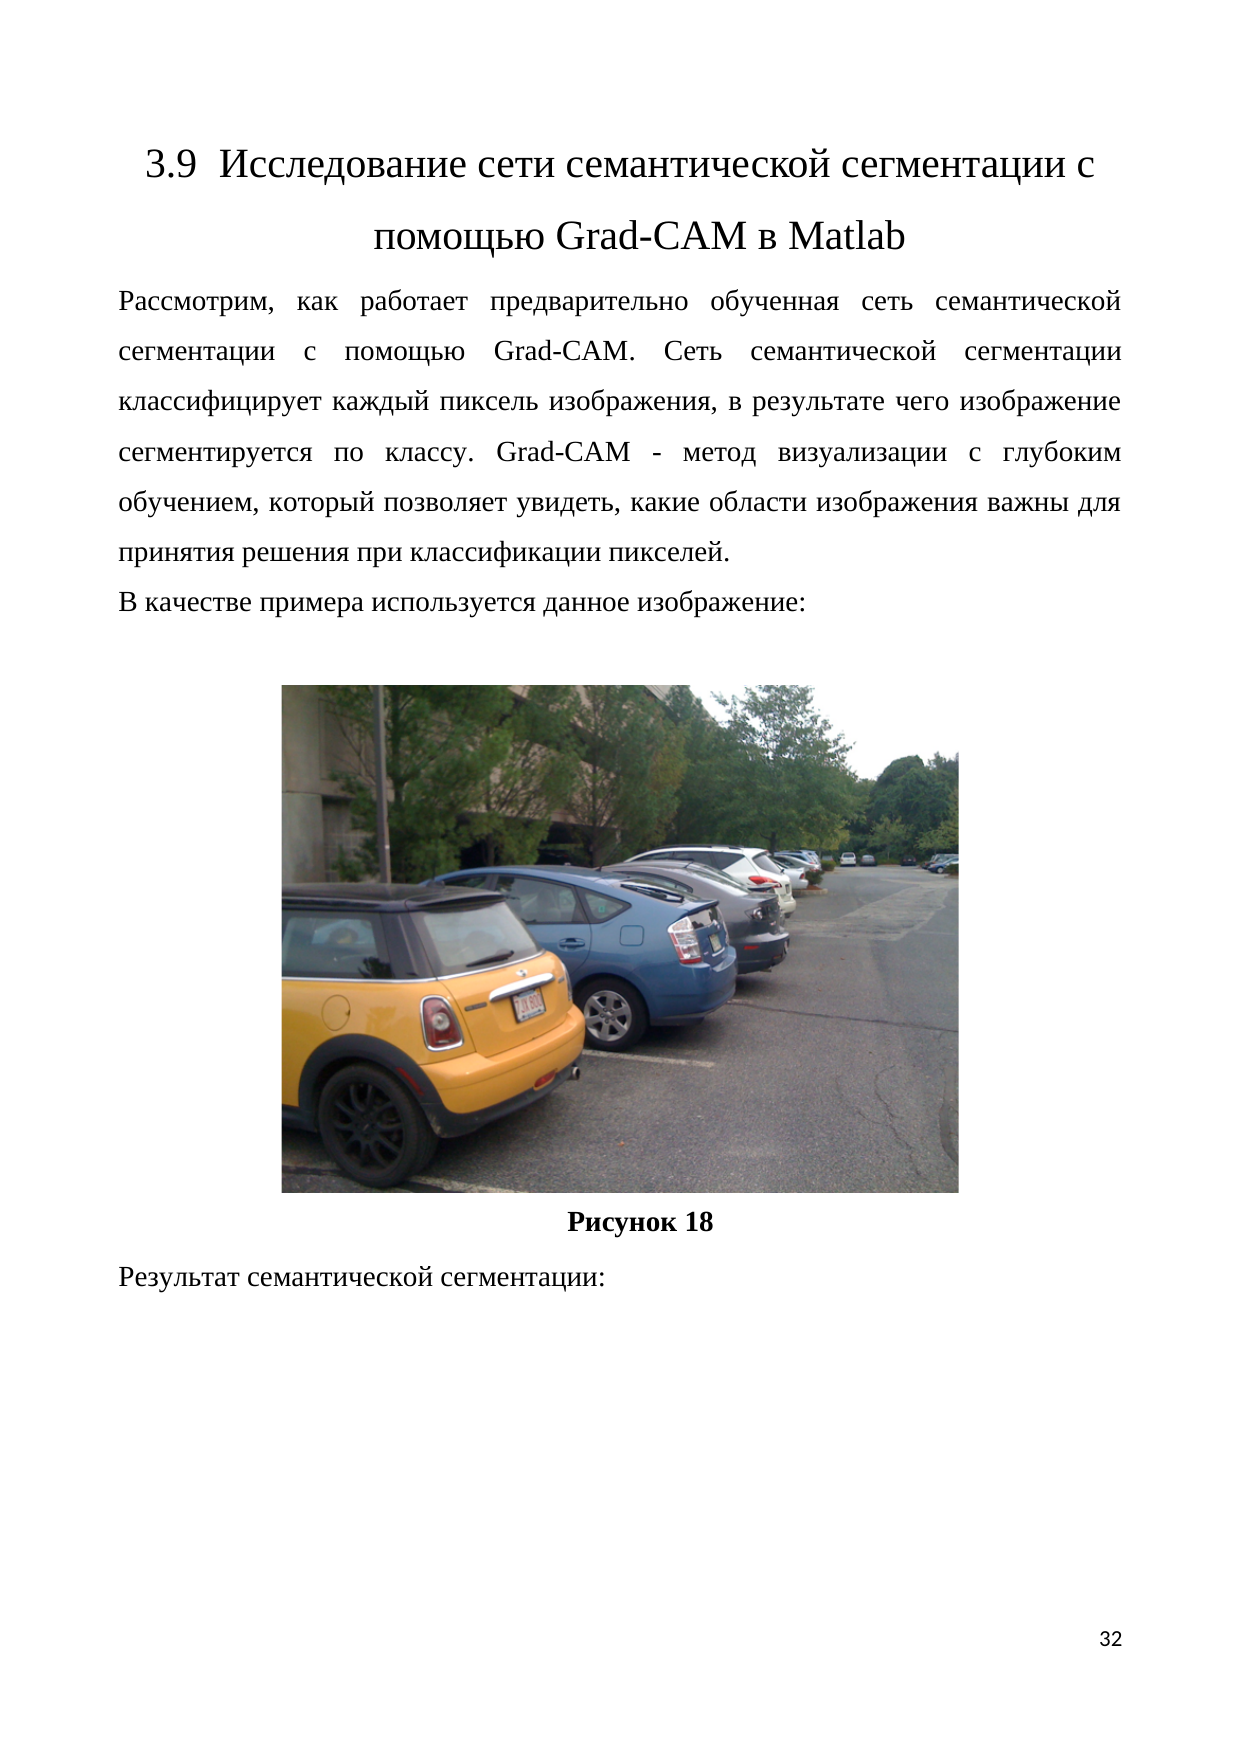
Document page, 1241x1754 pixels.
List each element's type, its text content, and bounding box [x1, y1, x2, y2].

subtitle Исследование сети семантической сегментации с помощью Grad-CAM в Matlab [118, 139, 1122, 259]
picture [281, 685, 959, 1193]
text Рисунок 18 [487, 1204, 1122, 1238]
text В качестве примера используется данное изображение: [118, 584, 1122, 618]
text Результат семантической сегментации: [118, 1259, 1122, 1292]
text Рассмотрим, как работает предварительно обученная сеть семантической сегментации с помощью Grad-CAM. Сеть семантической сегментации классифицирует каждый пиксель изображения, в результате чего изображение сегментируется по классу. Grad-CAM - метод визуализации с глубоким обучением, который позволяет увидеть, какие области изображения важны для принятия решения при классификации пикселей. [118, 283, 1122, 568]
